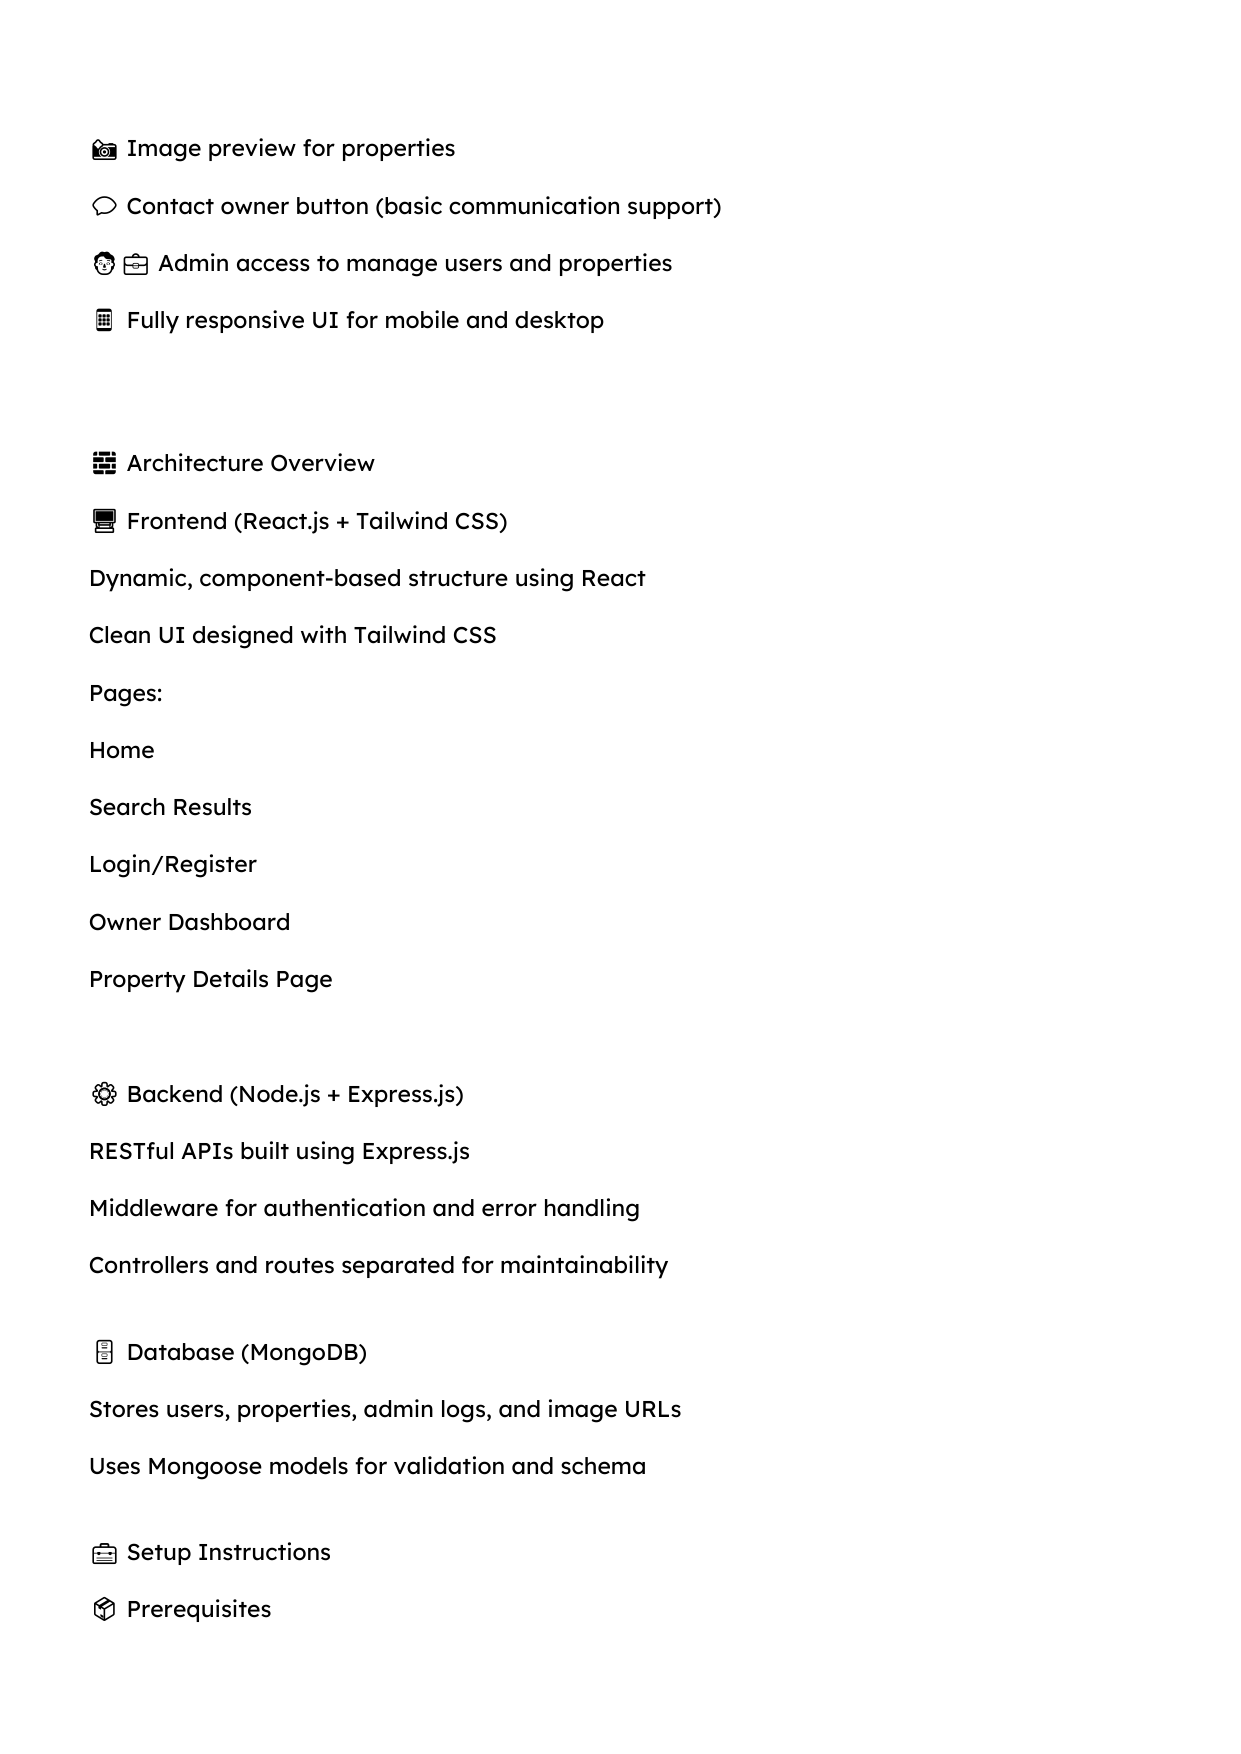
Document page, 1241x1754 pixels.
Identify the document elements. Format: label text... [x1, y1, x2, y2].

text 🖥️ Frontend (React.js + Tailwind CSS) [88, 506, 1152, 535]
text ⚙️ Backend (Node.js + Express.js) [88, 1079, 1152, 1108]
text 📸 Image preview for properties [88, 134, 1152, 162]
text Pages: [88, 678, 1152, 707]
text 📱 Fully responsive UI for mobile and desktop [88, 306, 1152, 334]
text Uses Mongoose models for validation and schema [88, 1452, 1152, 1480]
text 🧑‍💼 Admin access to manage users and properties [88, 248, 1152, 277]
text 🧰 Setup Instructions [88, 1537, 1152, 1566]
text Clean UI designed with Tailwind CSS [88, 621, 1152, 649]
text Login/Register [88, 850, 1152, 879]
text Controllers and routes separated for maintainability [88, 1251, 1152, 1280]
text Stores users, properties, admin logs, and image URLs [88, 1394, 1152, 1423]
text Dynamic, component-based structure using React [88, 563, 1152, 592]
text Property Details Page [88, 964, 1152, 993]
text 🗄️ Database (MongoDB) [88, 1337, 1152, 1366]
text RESTful APIs built using Express.js [88, 1136, 1152, 1165]
text Home [88, 735, 1152, 764]
text Owner Dashboard [88, 907, 1152, 936]
text 🧱 Architecture Overview [88, 449, 1152, 478]
text Search Results [88, 793, 1152, 821]
text 💬 Contact owner button (basic communication support) [88, 191, 1152, 220]
text 📦 Prerequisites [88, 1595, 1152, 1623]
text Middleware for authentication and error handling [88, 1194, 1152, 1222]
